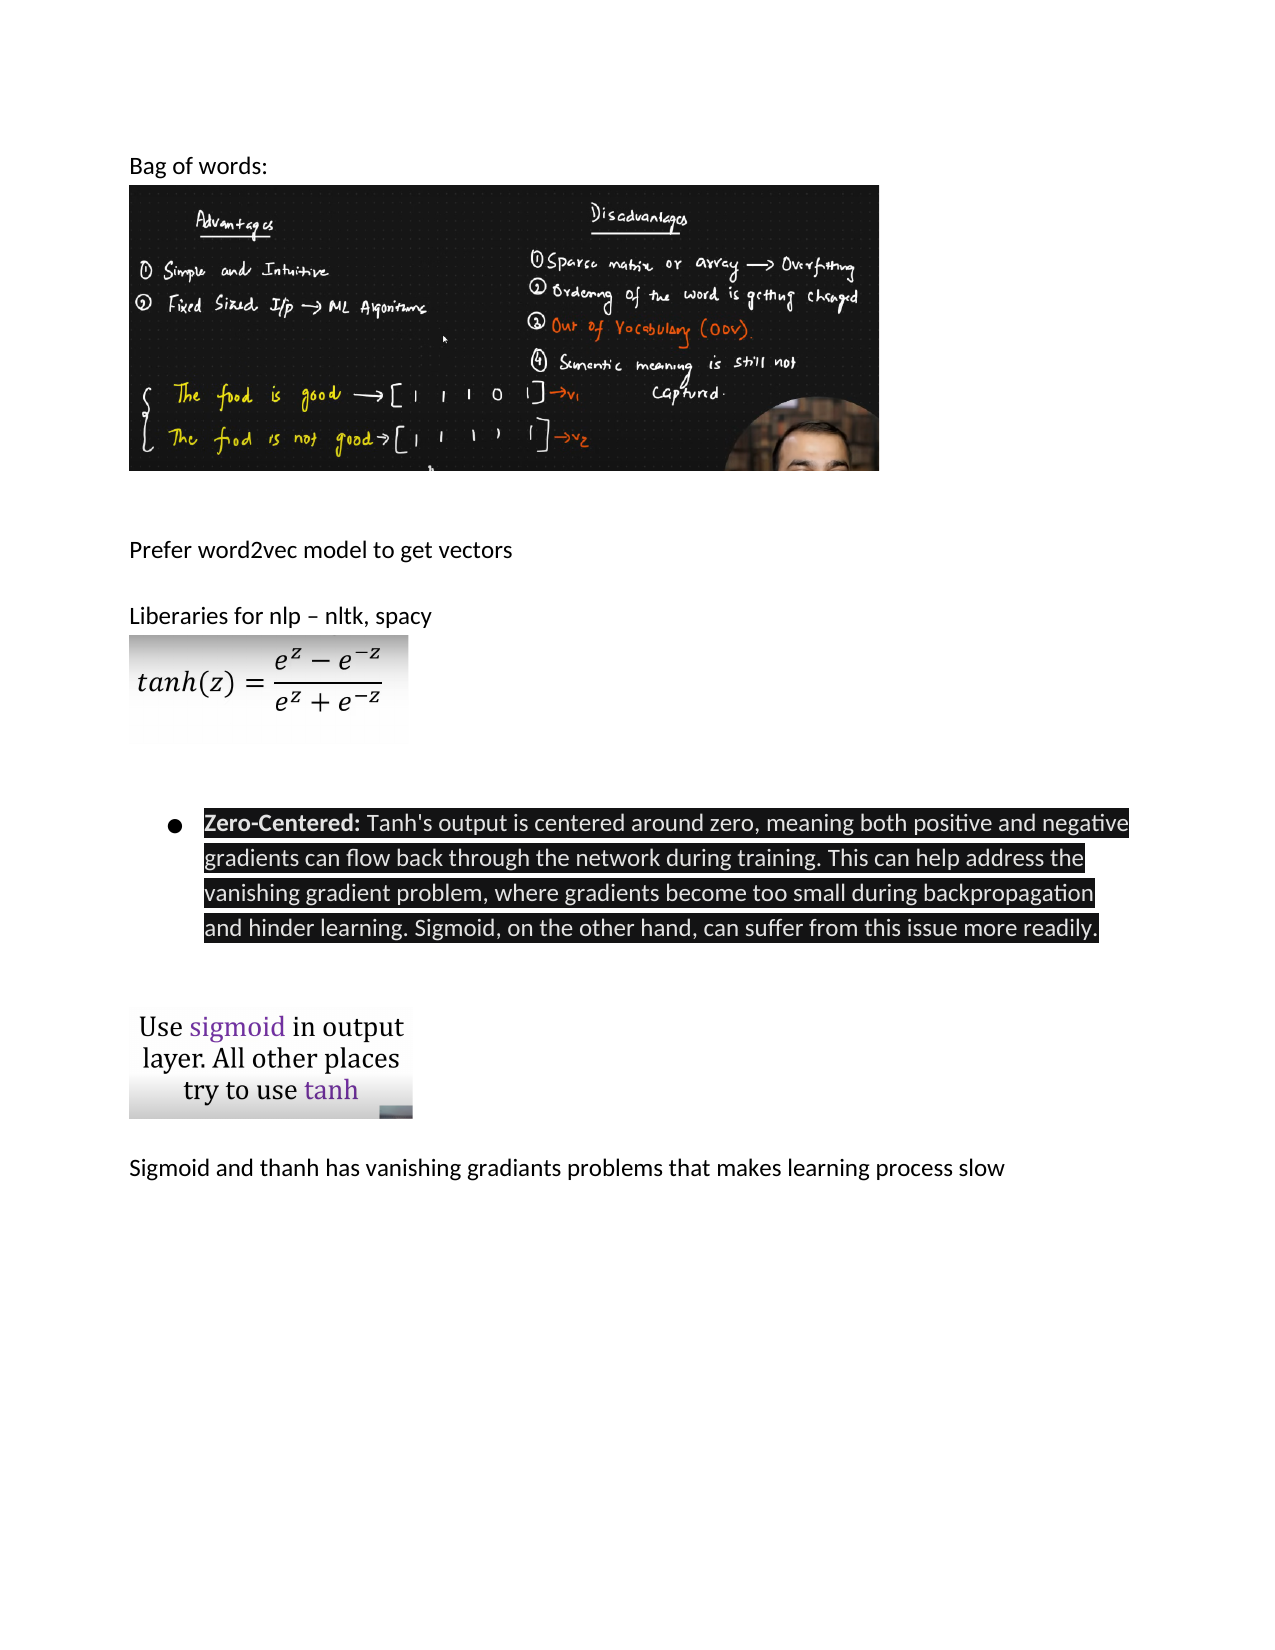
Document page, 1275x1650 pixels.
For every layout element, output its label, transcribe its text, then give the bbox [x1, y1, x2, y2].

list Zero-Centered: Tanh's output is centered around zero, meaning both positive and negative gradients can flow back through the network during training. This can help address the vanishing gradient problem, where gradients become too small during backpropagation and hinder learning. Sigmoid, on the other hand, can suffer from this issue more readily. [167, 807, 1133, 943]
text Sigmoid and thanh has vanishing gradiants problems that makes learning process slow [129, 1152, 1133, 1183]
picture [129, 185, 880, 471]
text Prefer word2vec model to get vectors [129, 535, 1133, 565]
text Liberaries for nlp – nltk, spacy [129, 600, 1133, 630]
text Bag of words: [129, 150, 1133, 181]
picture [129, 635, 409, 744]
picture [129, 1007, 413, 1119]
